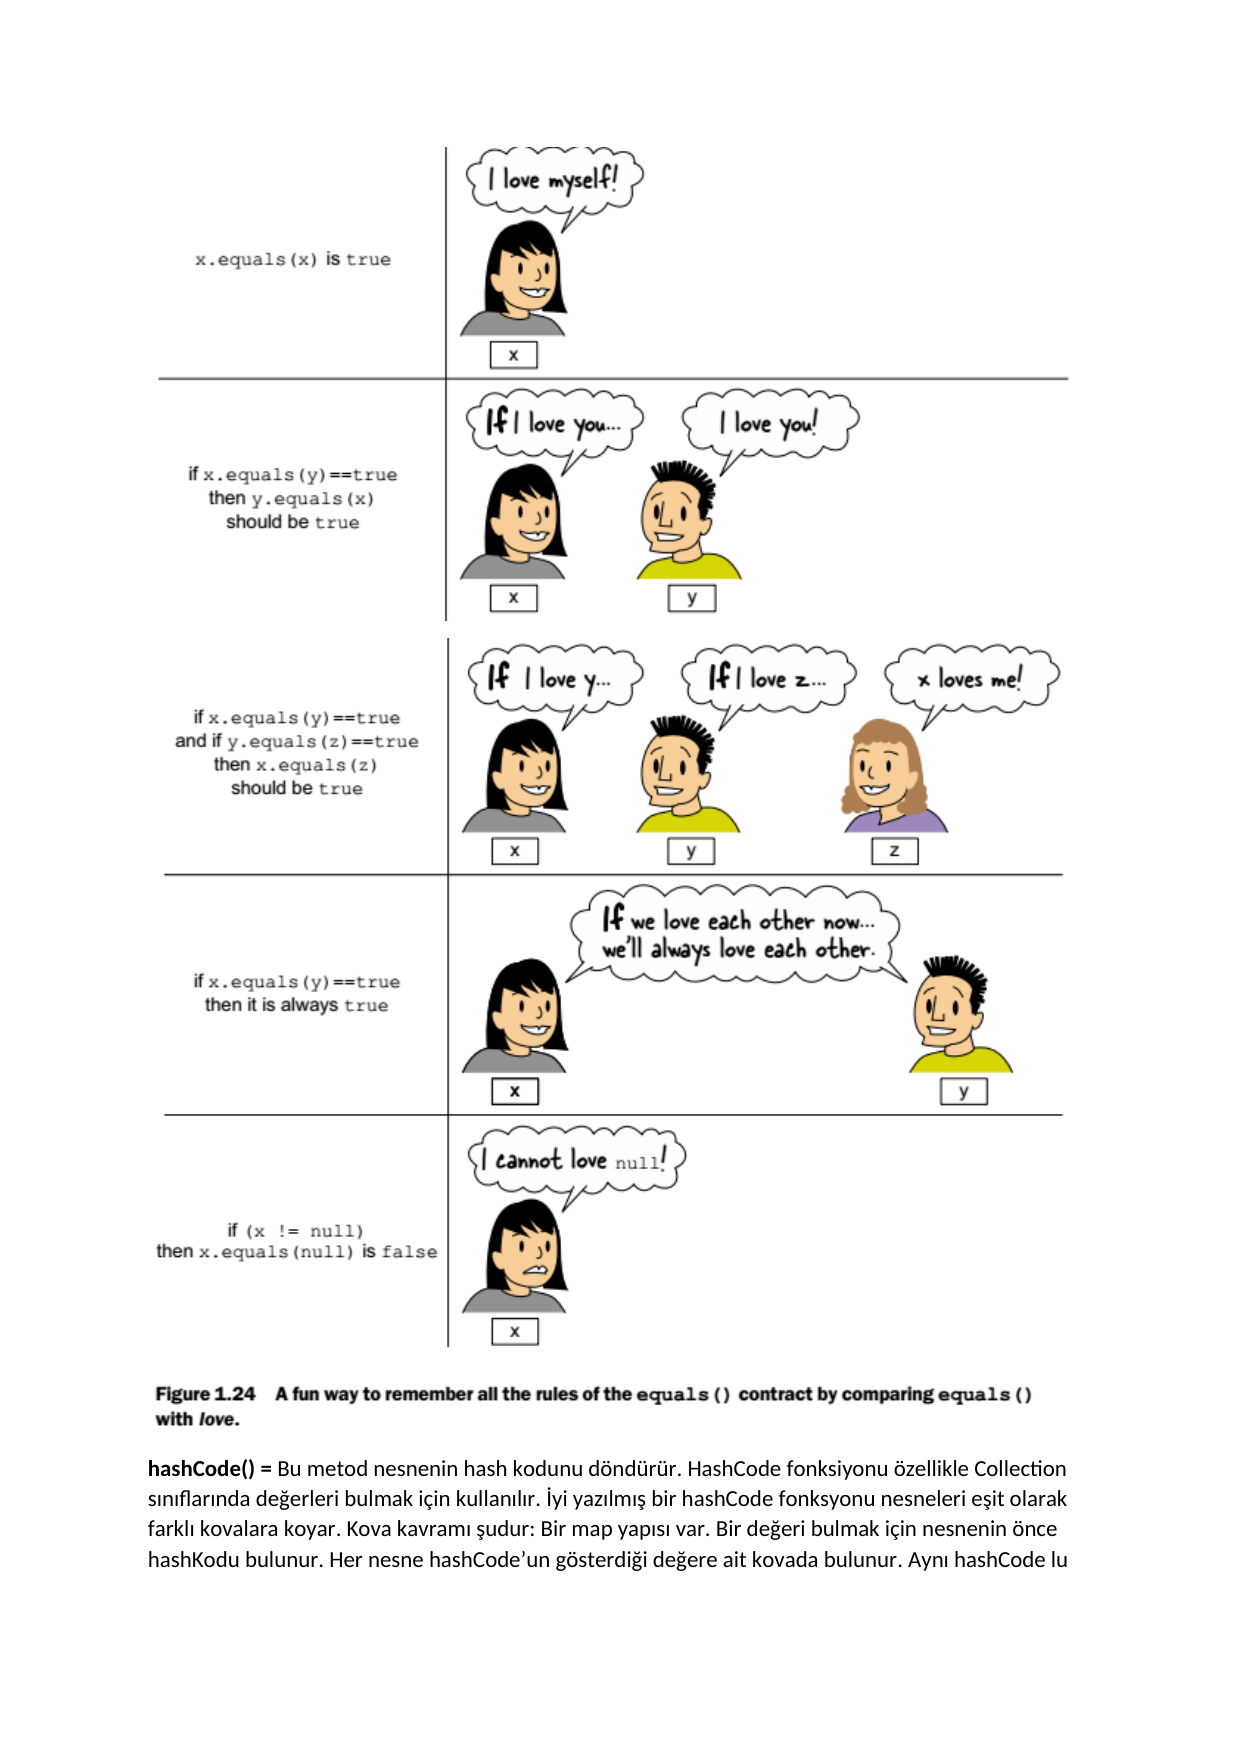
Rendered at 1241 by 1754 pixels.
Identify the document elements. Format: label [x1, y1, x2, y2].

text [148, 1454, 1093, 1573]
picture [147, 147, 1093, 621]
picture [147, 638, 1093, 1436]
